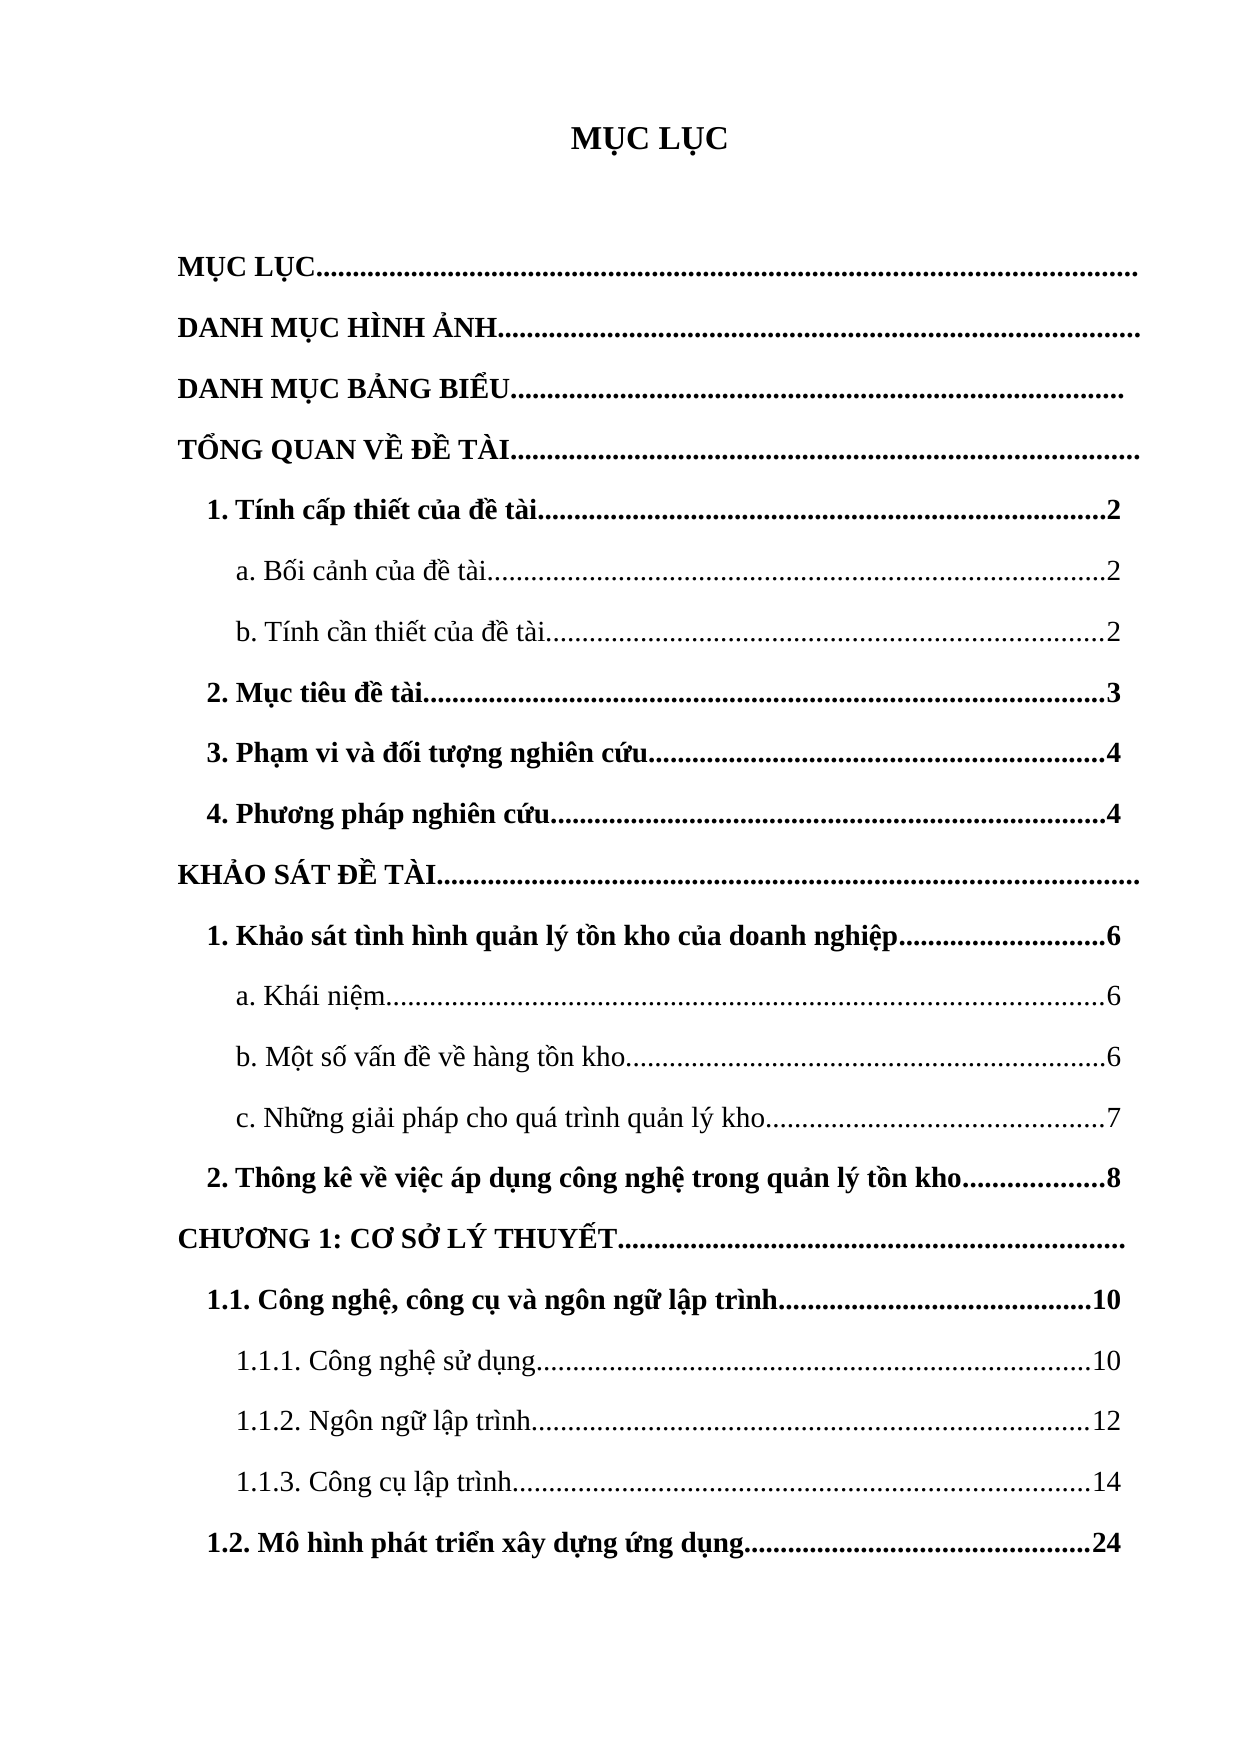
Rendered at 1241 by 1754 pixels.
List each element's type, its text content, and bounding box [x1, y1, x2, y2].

subtitle MỤC LỤC [177, 118, 1122, 156]
